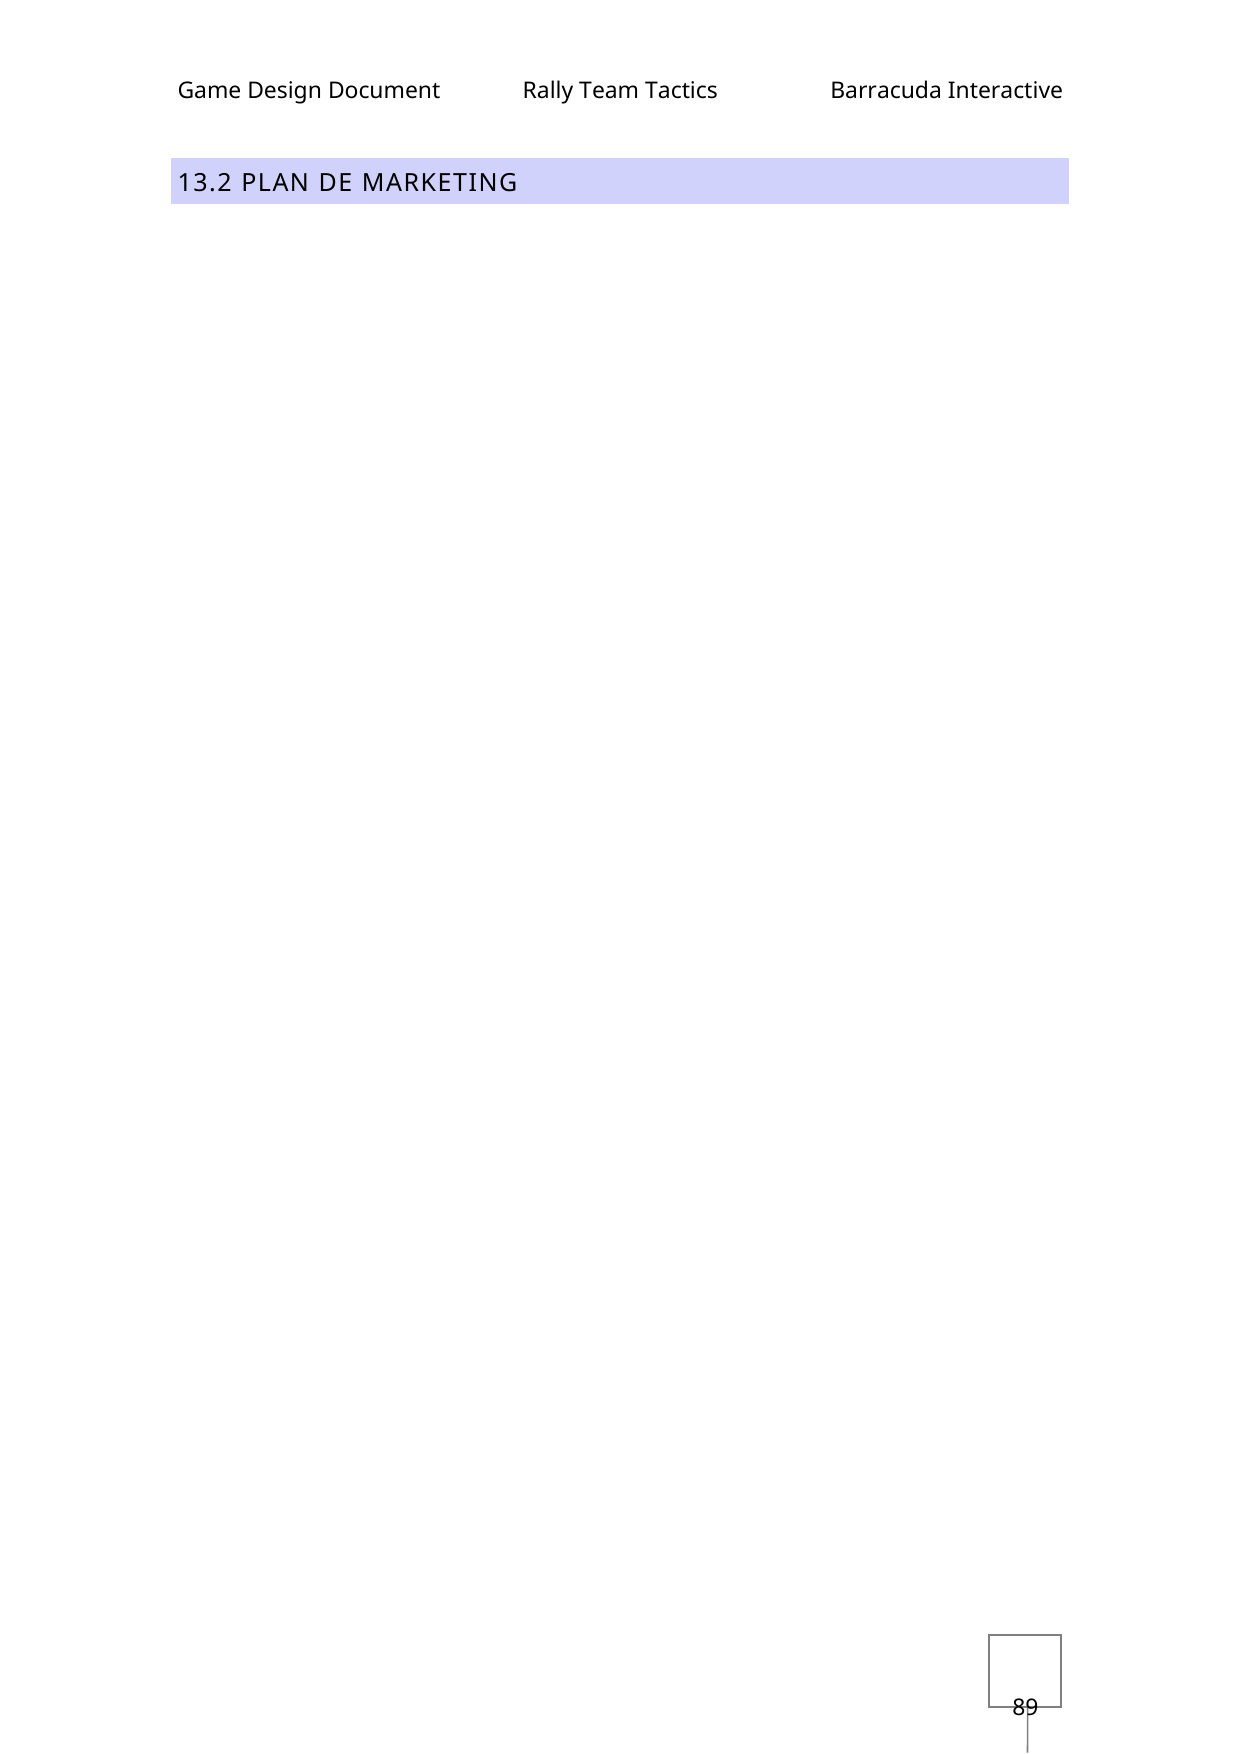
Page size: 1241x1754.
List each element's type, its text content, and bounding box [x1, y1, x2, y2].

subtitle 13.2 Plan de marketing [177, 164, 1063, 198]
